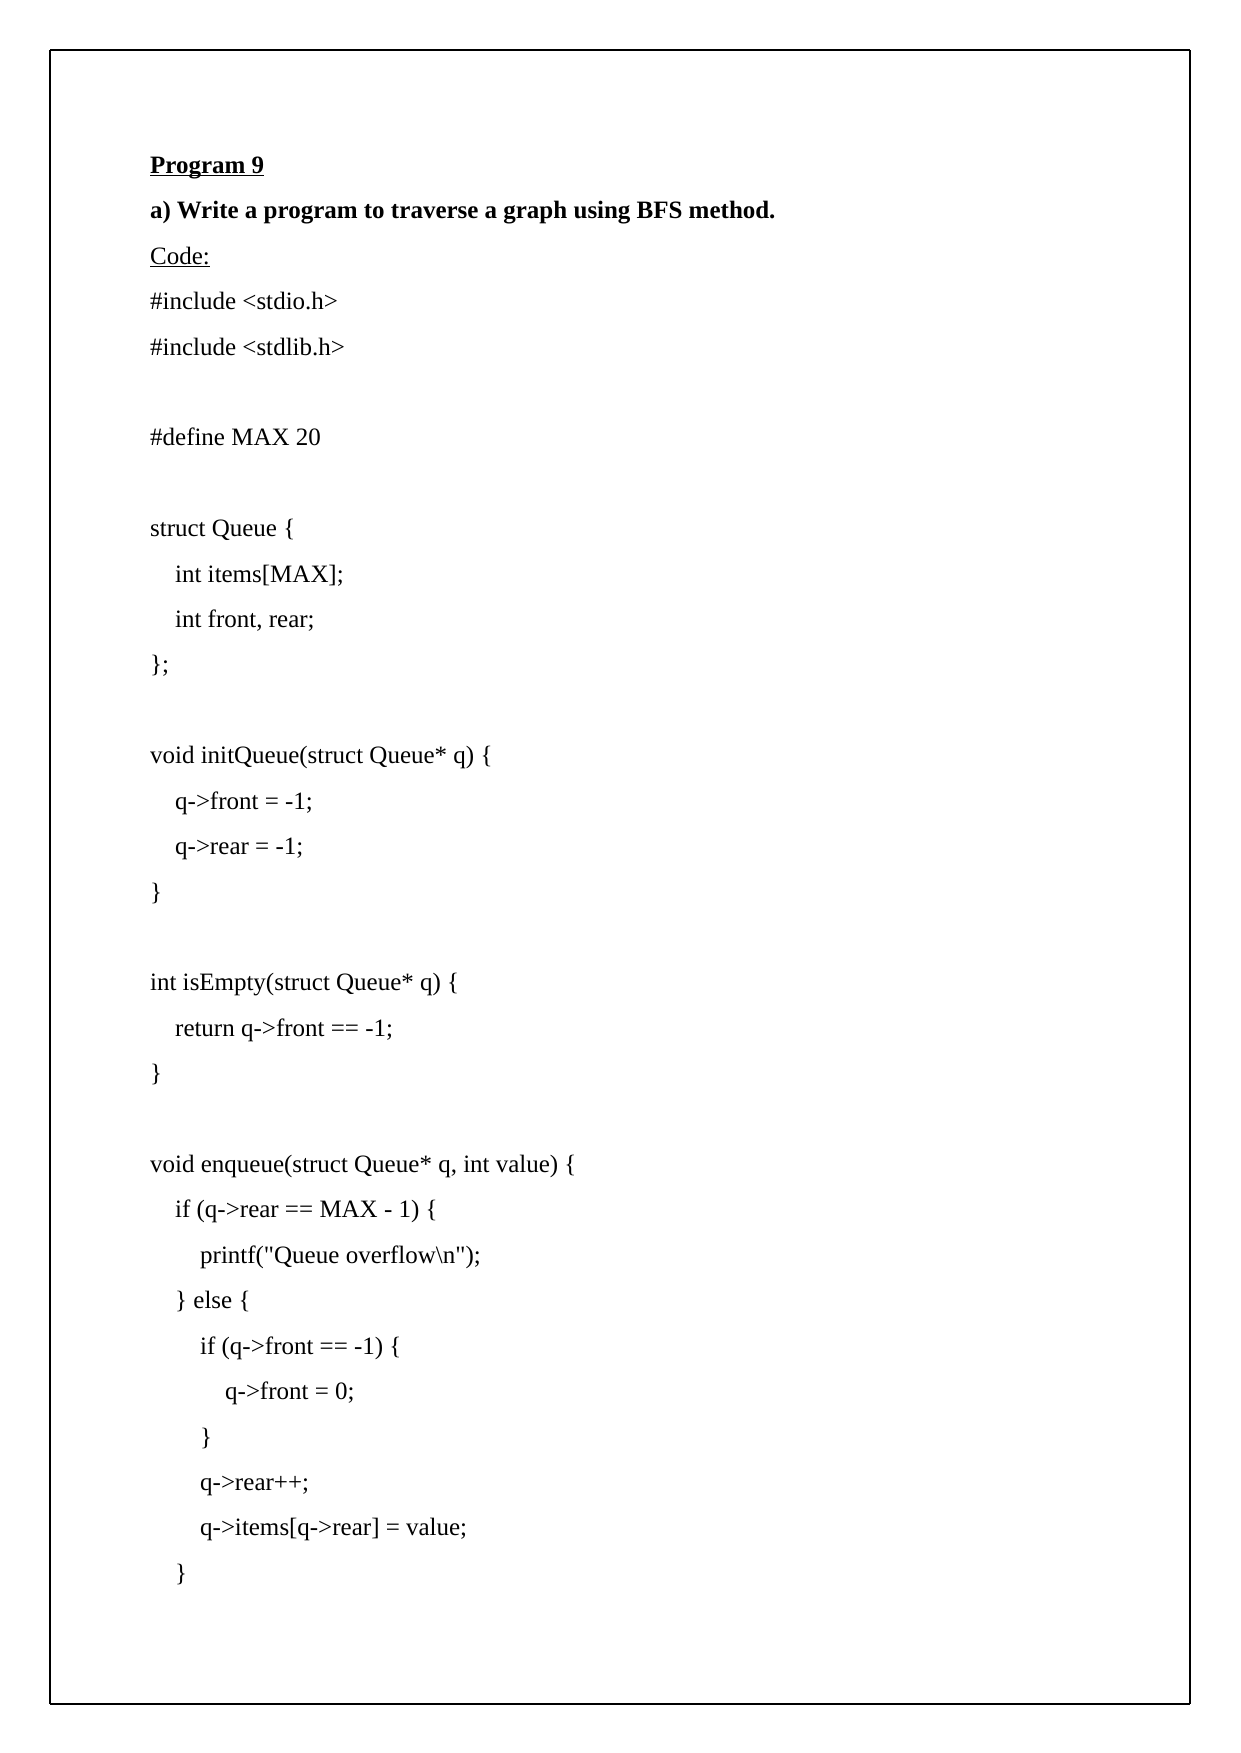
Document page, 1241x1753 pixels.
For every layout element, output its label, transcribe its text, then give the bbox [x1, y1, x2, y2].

text #include <stdlib.h> [150, 332, 1090, 360]
text q->rear++; [150, 1467, 1090, 1496]
text a) Write a program to traverse a graph using BFS method. [150, 195, 1090, 224]
text Program 9 [150, 150, 1090, 179]
text q->items[q->rear] = value; [150, 1512, 1090, 1541]
text if (q->front == -1) { [150, 1331, 1090, 1359]
text struct Queue { [150, 513, 1090, 542]
text } [150, 1058, 1090, 1087]
text q->front = -1; [150, 786, 1090, 814]
text } [150, 877, 1090, 905]
text q->front = 0; [150, 1376, 1090, 1405]
text int isEmpty(struct Queue* q) { [150, 967, 1090, 996]
text Code: [150, 241, 1090, 269]
text } [150, 1558, 1090, 1587]
text #include <stdio.h> [150, 286, 1090, 315]
text q->rear = -1; [150, 831, 1090, 860]
text return q->front == -1; [150, 1013, 1090, 1042]
text void initQueue(struct Queue* q) { [150, 740, 1090, 769]
text }; [150, 649, 1090, 678]
text } else { [150, 1285, 1090, 1314]
text int items[MAX]; [150, 559, 1090, 587]
text printf("Queue overflow\n"); [150, 1240, 1090, 1269]
text if (q->rear == MAX - 1) { [150, 1194, 1090, 1223]
text int front, rear; [150, 604, 1090, 633]
text #define MAX 20 [150, 422, 1090, 451]
text } [150, 1422, 1090, 1450]
text void enqueue(struct Queue* q, int value) { [150, 1149, 1090, 1178]
